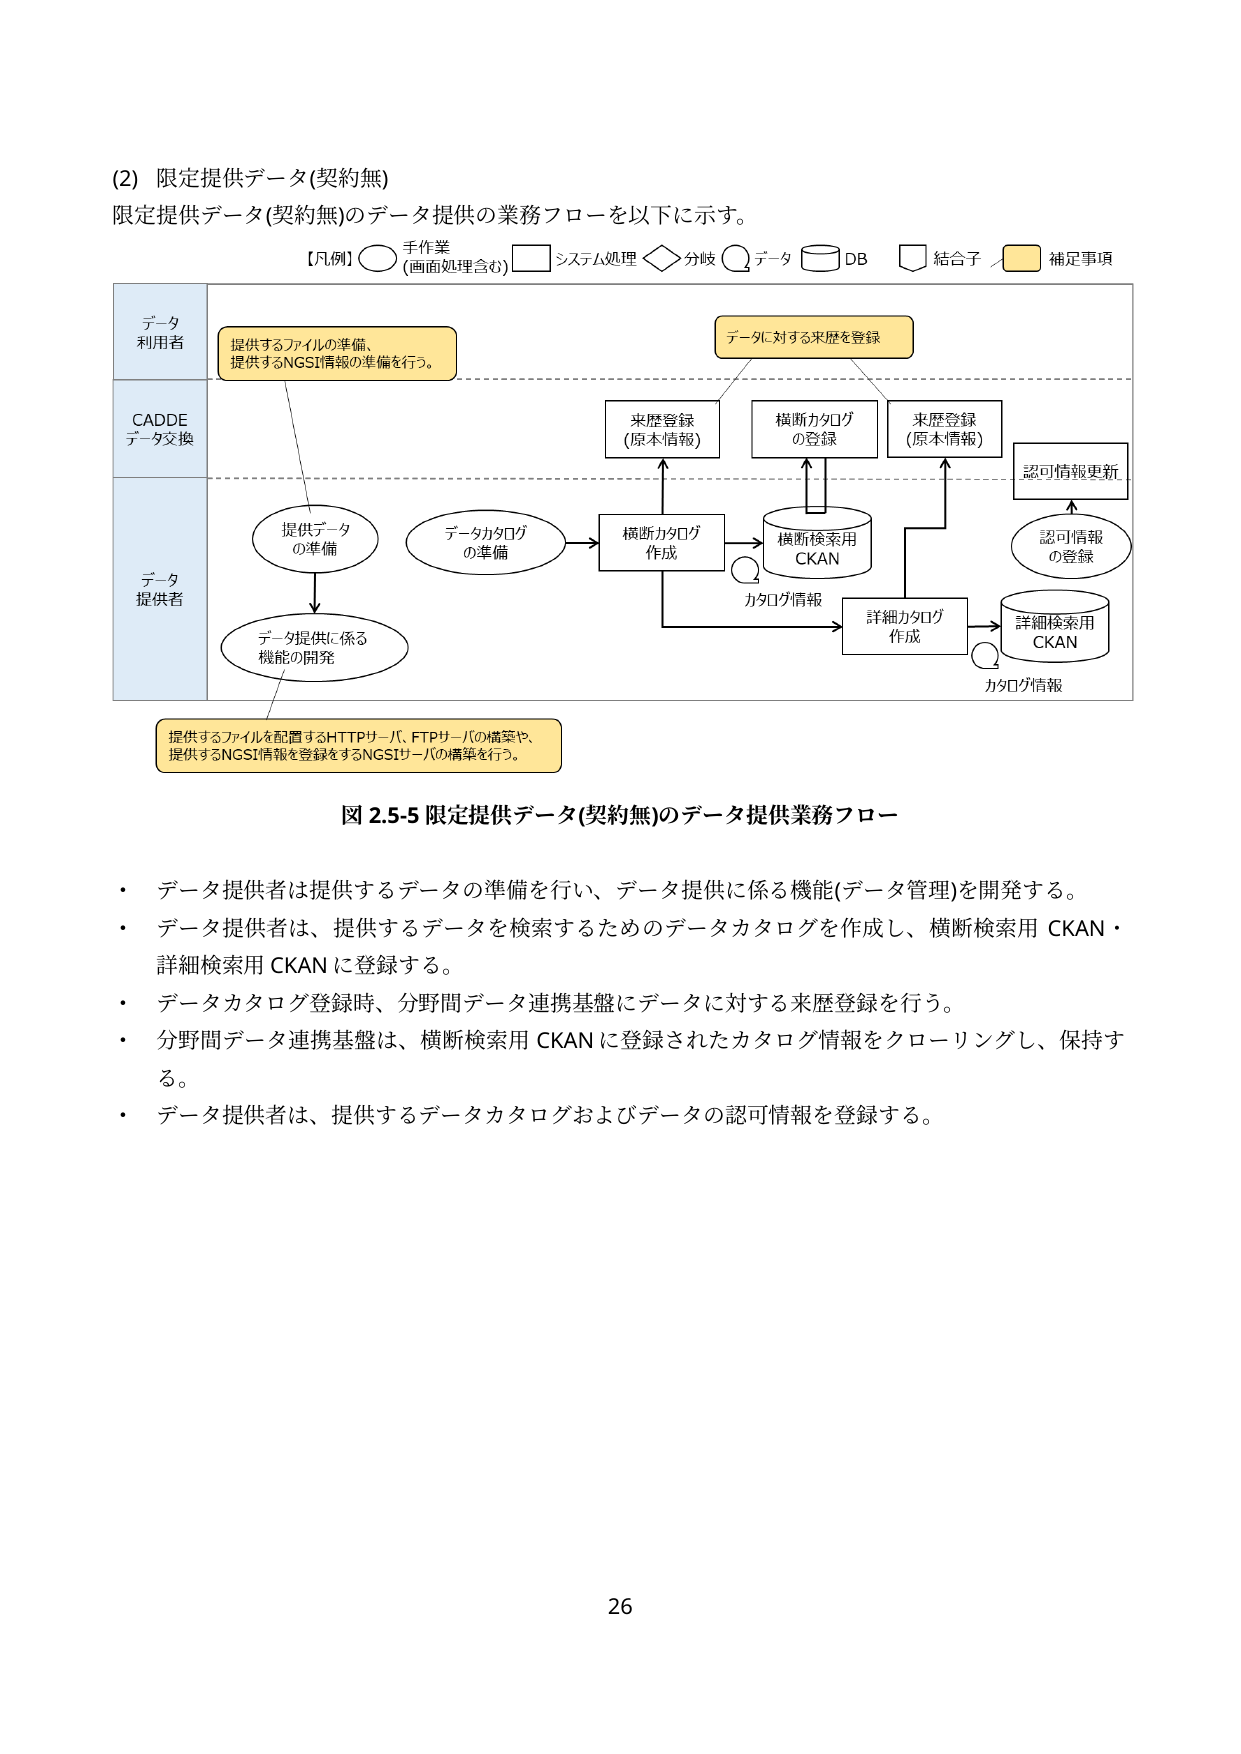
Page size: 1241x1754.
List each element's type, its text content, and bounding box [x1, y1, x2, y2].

list データ提供者は提供するデータの準備を行い、データ提供に係る機能(データ管理)を開発する。 [112, 871, 1128, 908]
picture [112, 233, 1134, 773]
subtitle 限定提供データ(契約無) [112, 158, 1128, 196]
text 図 2.5-5 限定提供データ(契約無)のデータ提供業務フロー [112, 796, 1128, 833]
list データ提供者は、提供するデータカタログおよびデータの認可情報を登録する。 [112, 1096, 1128, 1133]
list 分野間データ連携基盤は、横断検索用CKANに登録されたカタログ情報をクローリングし、保持する。 [112, 1021, 1128, 1096]
list データカタログ登録時、分野間データ連携基盤にデータに対する来歴登録を行う。 [112, 983, 1128, 1021]
text 限定提供データ(契約無)のデータ提供の業務フローを以下に示す。 [112, 196, 1128, 233]
list データ提供者は、提供するデータを検索するためのデータカタログを作成し、横断検索用CKAN・詳細検索用CKANに登録する。 [112, 908, 1128, 983]
